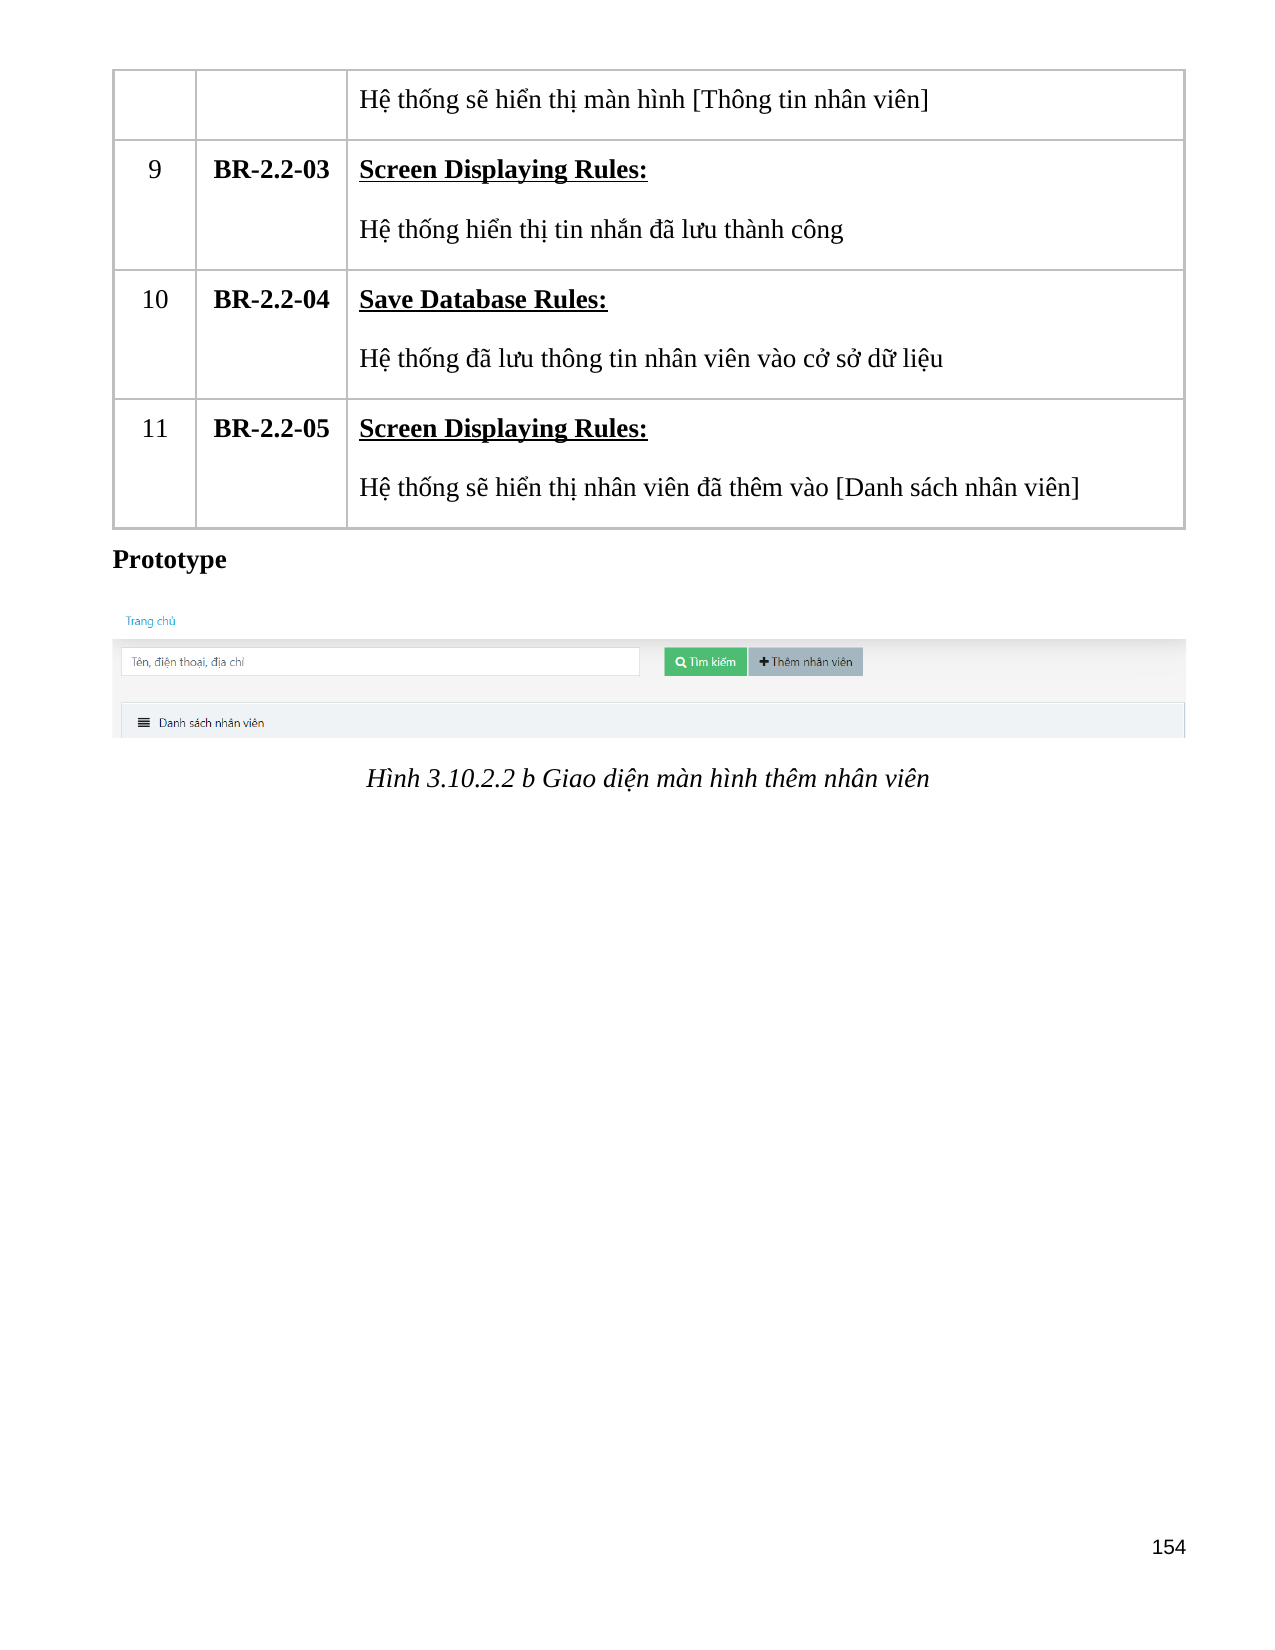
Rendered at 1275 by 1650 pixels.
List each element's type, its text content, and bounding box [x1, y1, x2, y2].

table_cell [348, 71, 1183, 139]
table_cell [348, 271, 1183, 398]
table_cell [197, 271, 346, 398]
text Prototype [112, 543, 1186, 574]
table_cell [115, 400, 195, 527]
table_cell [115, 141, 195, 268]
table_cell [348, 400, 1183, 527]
text Hình 3.10.2.2 b Giao diện màn hình thêm nhân viên [112, 762, 1186, 793]
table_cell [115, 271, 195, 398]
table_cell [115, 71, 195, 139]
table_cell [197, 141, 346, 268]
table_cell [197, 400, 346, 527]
picture [112, 602, 1187, 738]
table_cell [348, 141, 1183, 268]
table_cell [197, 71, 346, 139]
